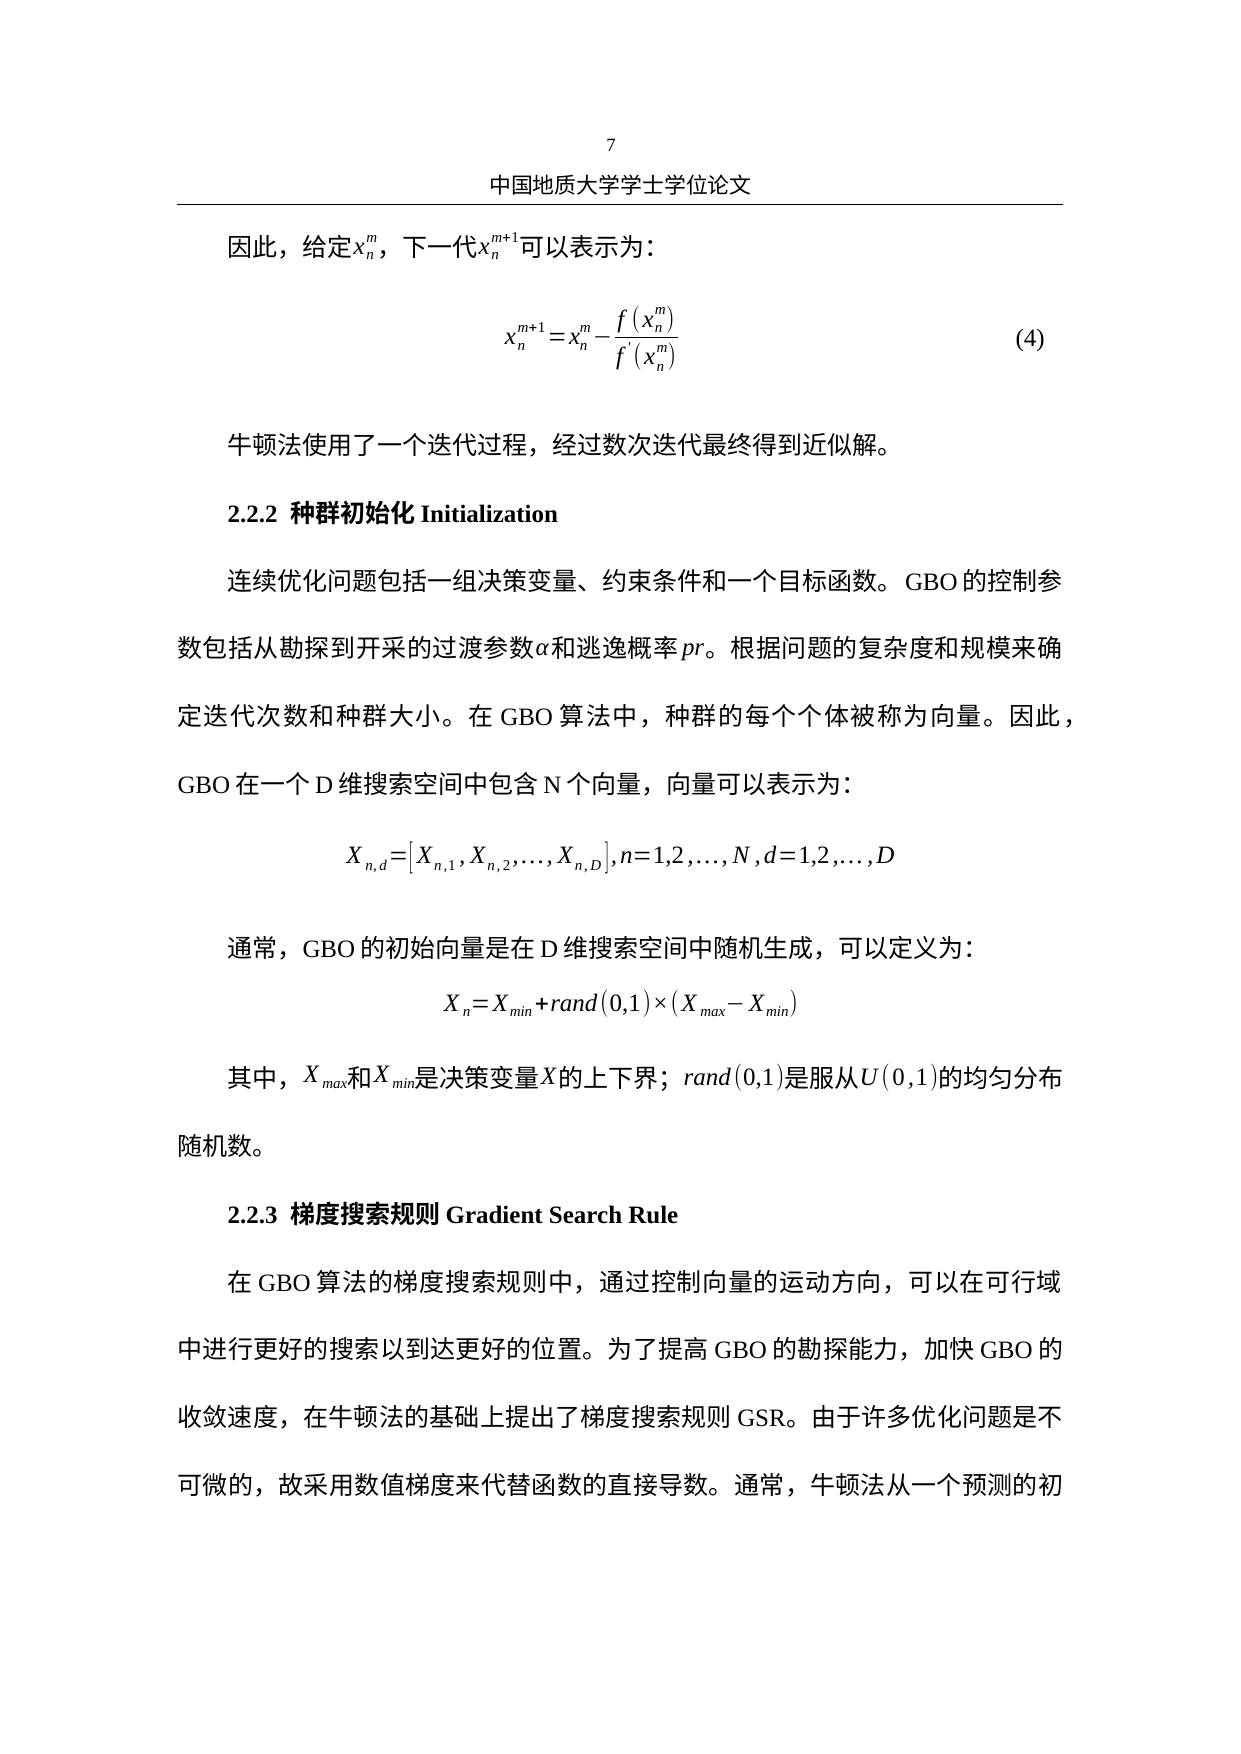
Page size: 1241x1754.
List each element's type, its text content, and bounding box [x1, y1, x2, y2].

table_header [178, 280, 1004, 409]
subtitle 种群初始化 Initialization [227, 477, 1063, 545]
text 连续优化问题包括一组决策变量、约束条件和一个目标函数。GBO的控制参数包括从勘探到开采的过渡参数和逃逸概率。根据问题的复杂度和规模来确定迭代次数和种群大小。在GBO算法中，种群的每个个体被称为向量。因此，GBO在一个D维搜索空间中包含N个向量，向量可以表示为： [177, 545, 1063, 817]
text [177, 1246, 1063, 1518]
subtitle 梯度搜索规则 Gradient Search Rule [227, 1178, 1063, 1246]
text 通常，GBO的初始向量是在D维搜索空间中随机生成，可以定义为： [177, 913, 1063, 981]
table_header (4) [1004, 280, 1062, 409]
text 其中，和是决策变量的上下界；是服从的均匀分布随机数。 [177, 1042, 1063, 1178]
text 牛顿法使用了一个迭代过程，经过数次迭代最终得到近似解。 [177, 409, 1063, 477]
text 因此，给定，下一代可以表示为： [177, 212, 1063, 280]
